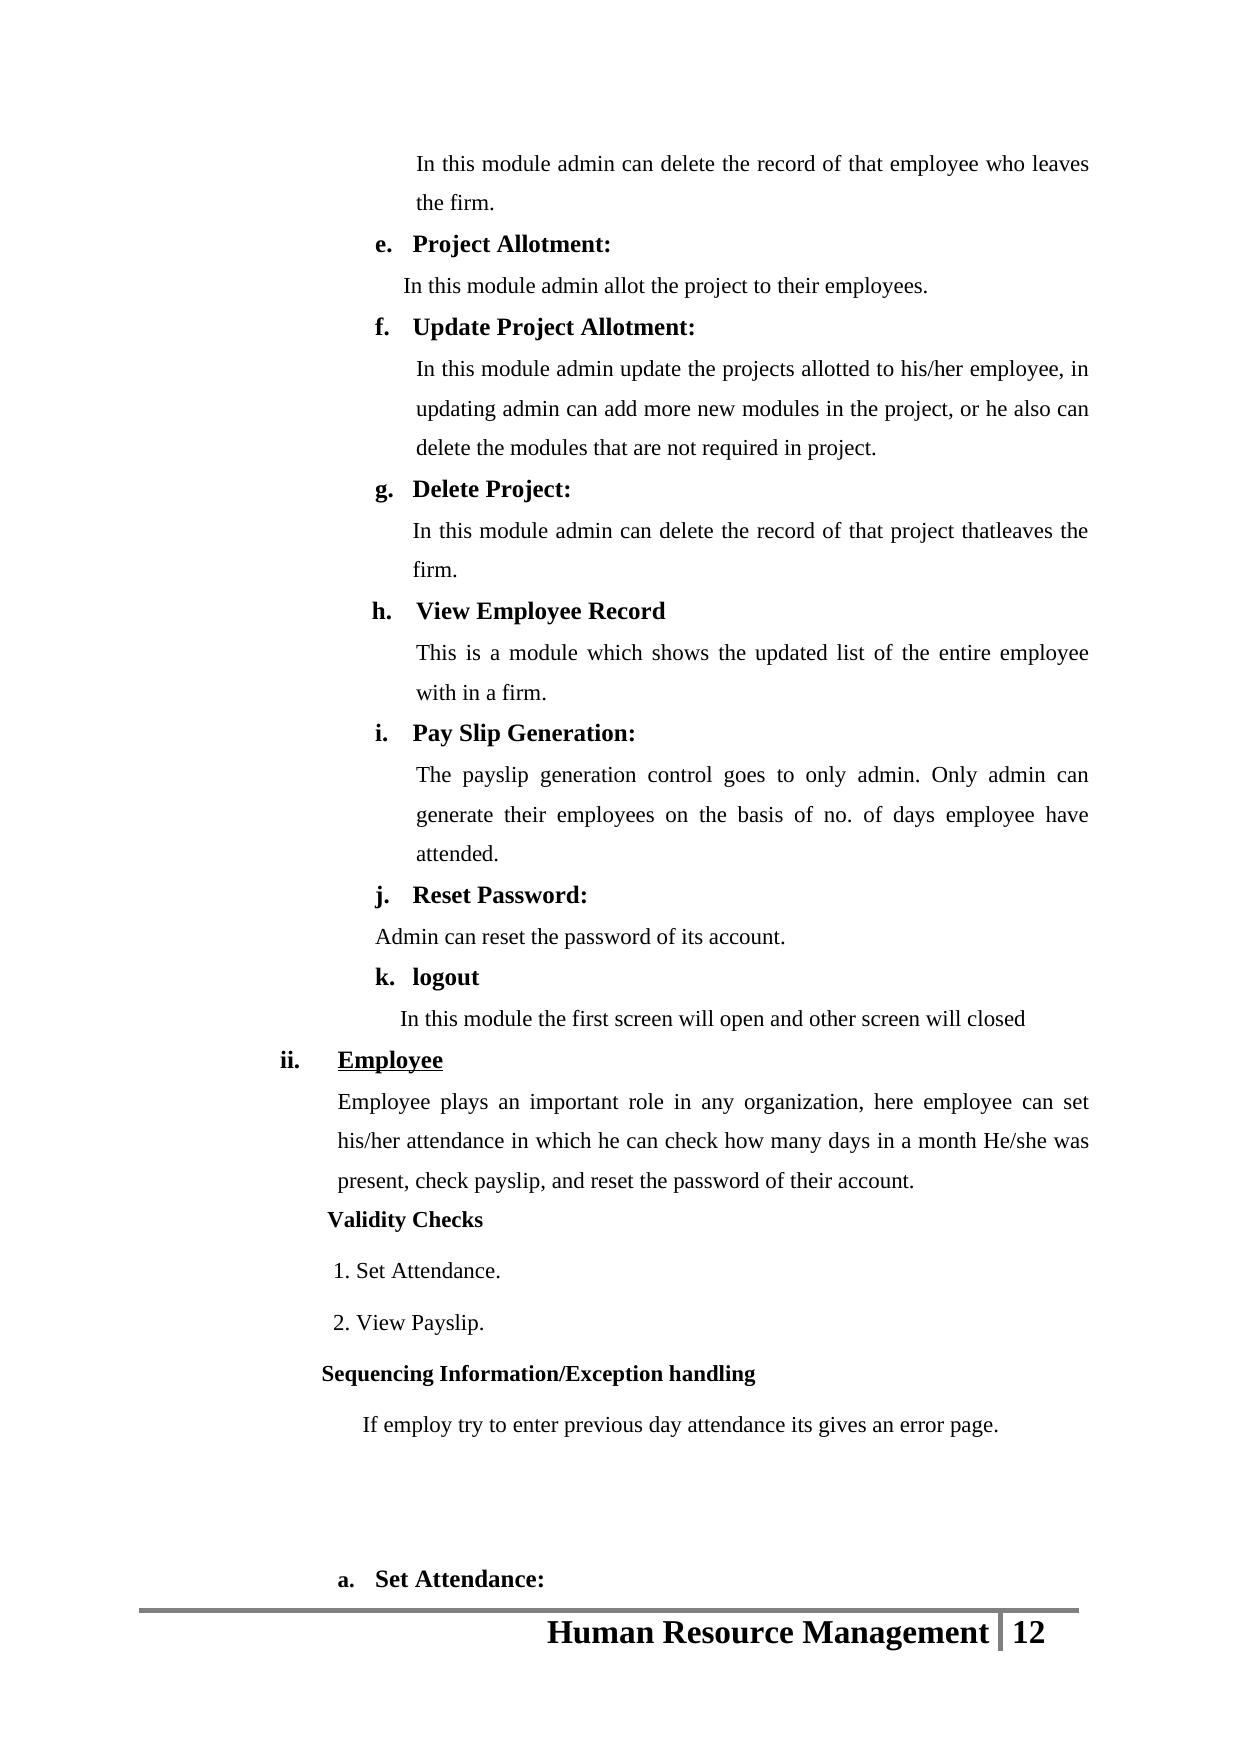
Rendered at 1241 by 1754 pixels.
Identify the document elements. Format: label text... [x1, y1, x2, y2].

list Delete Project: [375, 474, 1090, 503]
list Employee [300, 1045, 1090, 1074]
list logout [375, 962, 1090, 991]
list In this module admin update the projects allotted to his/her employee, in updating admin can add more new modules in the project, or he also can delete the modules that are not required in project. [416, 356, 1090, 461]
text If employ try to enter previous day attendance its gives an error page. [362, 1411, 1090, 1437]
text The payslip generation control goes to only admin. Only admin can generate their employees on the basis of no. of days employee have attended. [416, 761, 1090, 867]
text Sequencing Information/Exception handling [150, 1359, 1090, 1386]
list In this module admin can delete the record of that project thatleaves the firm. [412, 517, 1090, 583]
list Pay Slip Generation: [375, 718, 1090, 747]
text Admin can reset the password of its account. [325, 923, 1090, 949]
list Set Attendance: [337, 1564, 1090, 1592]
text This is a module which shows the updated list of the entire employee with in a firm. [416, 639, 1090, 705]
text Employee plays an important role in any organization, here employee can set his/her attendance in which he can check how many days in a month He/she was present, check payslip, and reset the password of their account. [337, 1088, 1090, 1193]
list Reset Password: [375, 880, 1090, 908]
text In this module admin allot the project to their employees. [150, 272, 1090, 298]
list Project Allotment: [375, 229, 1090, 258]
text In this module the first screen will open and other screen will closed [325, 1005, 1090, 1032]
text In this module admin can delete the record of that employee who leaves the firm. [416, 150, 1090, 216]
list Update Project Allotment: [375, 312, 1090, 341]
text 1. Set Attendance. [150, 1257, 1090, 1284]
text 2. View Payslip. [150, 1308, 1090, 1335]
text Validity Checks [150, 1206, 1090, 1233]
list View Employee Record [372, 596, 1090, 625]
